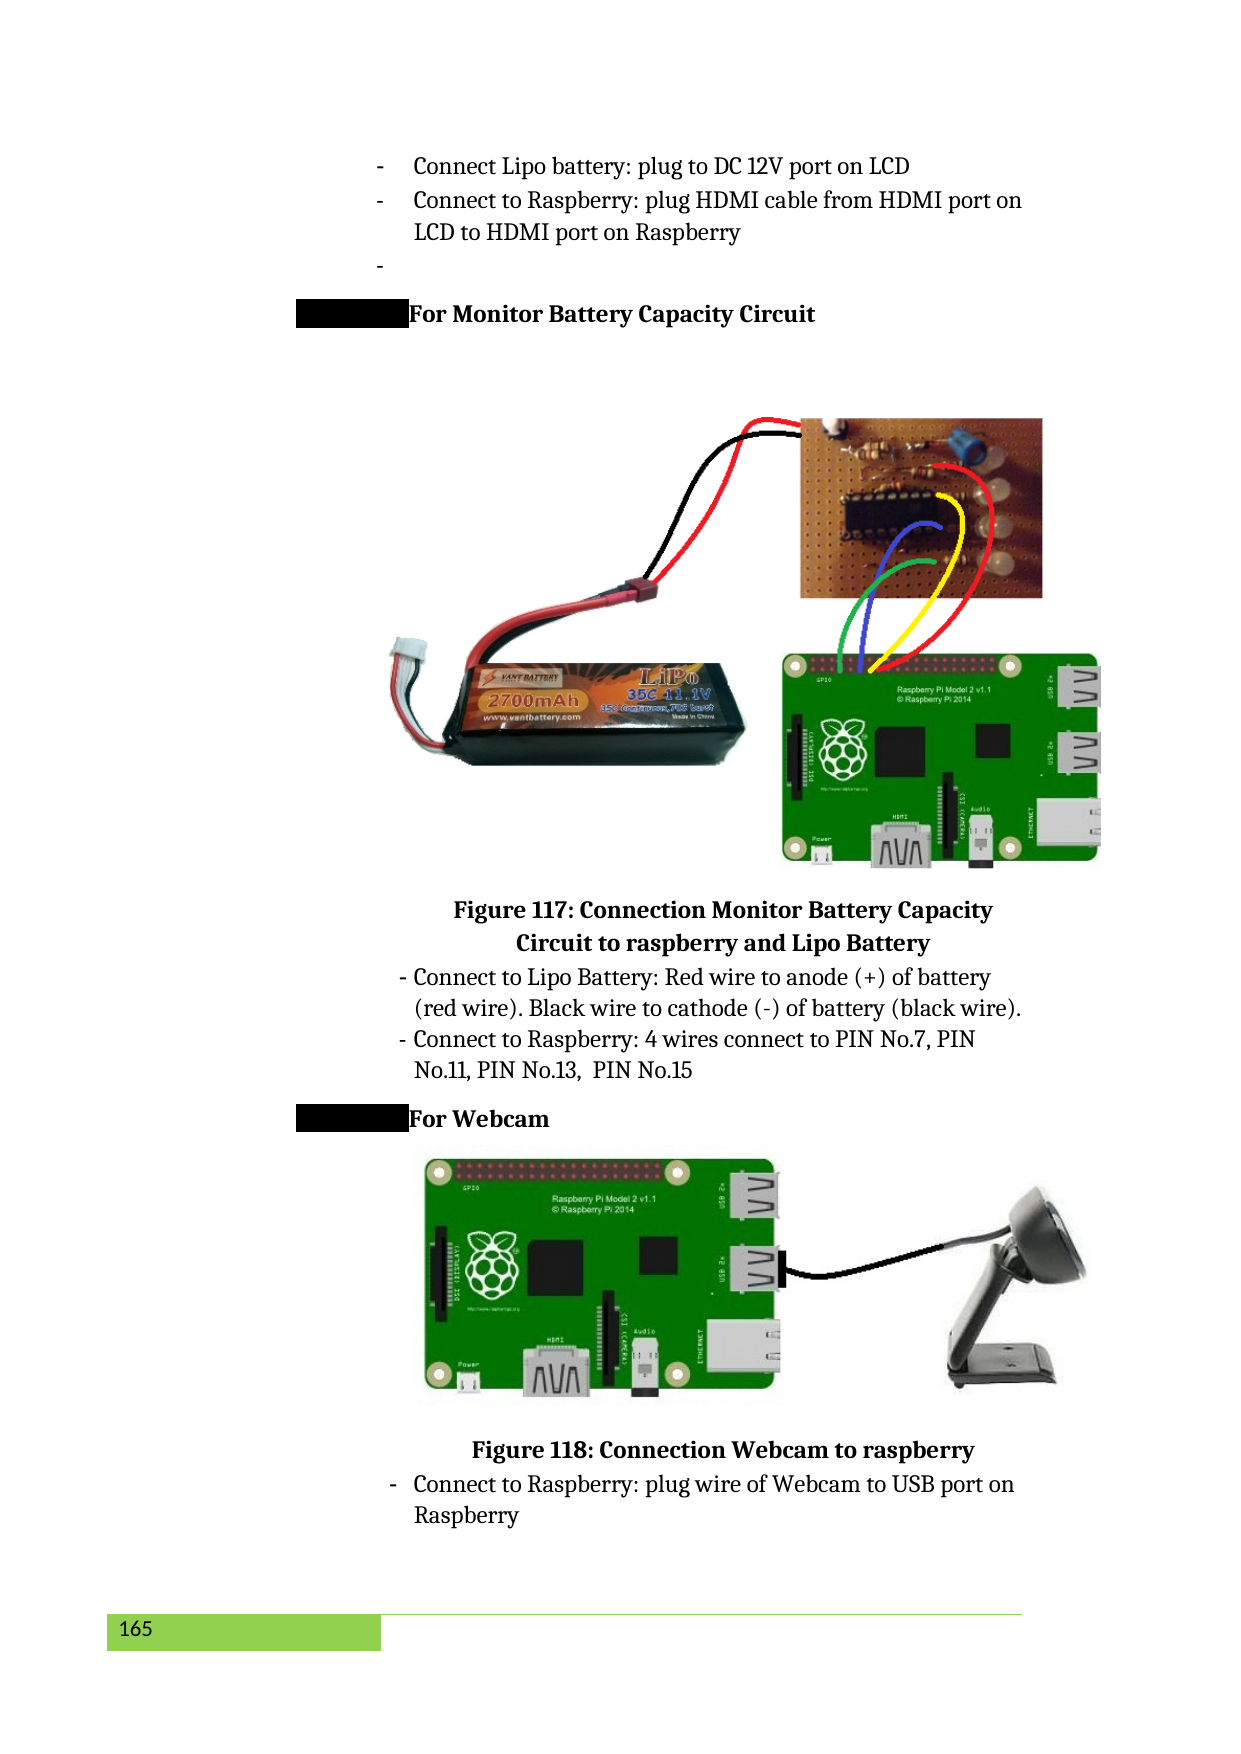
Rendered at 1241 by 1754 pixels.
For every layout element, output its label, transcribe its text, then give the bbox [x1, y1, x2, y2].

subtitle For Webcam [296, 1104, 1033, 1133]
picture [369, 394, 1125, 884]
subtitle For Monitor Battery Capacity Circuit [296, 299, 1033, 329]
list Connect to Lipo Battery: Red wire to anode (+) of battery (red wire). Black wire to cathode (-) of battery (black wire). [399, 962, 1033, 1023]
text Figure 117: Connection Monitor Battery Capacity Circuit to raspberry and Lipo Battery [413, 896, 1033, 958]
list Connect Lipo battery: plug to DC 12V port on LCD [376, 148, 1033, 182]
list Connect to Raspberry: plug HDMI cable from HDMI port on LCD to HDMI port on Raspberry [376, 184, 1033, 247]
picture [413, 1145, 1134, 1411]
list Connect to Raspberry: 4 wires connect to PIN No.7, PIN No.11, PIN No.13, PIN No.15 [399, 1025, 1033, 1085]
text Figure 118: Connection Webcam to raspberry [413, 1436, 1033, 1465]
list Connect to Raspberry: plug wire of Webcam to USB port on Raspberry [389, 1469, 1033, 1530]
